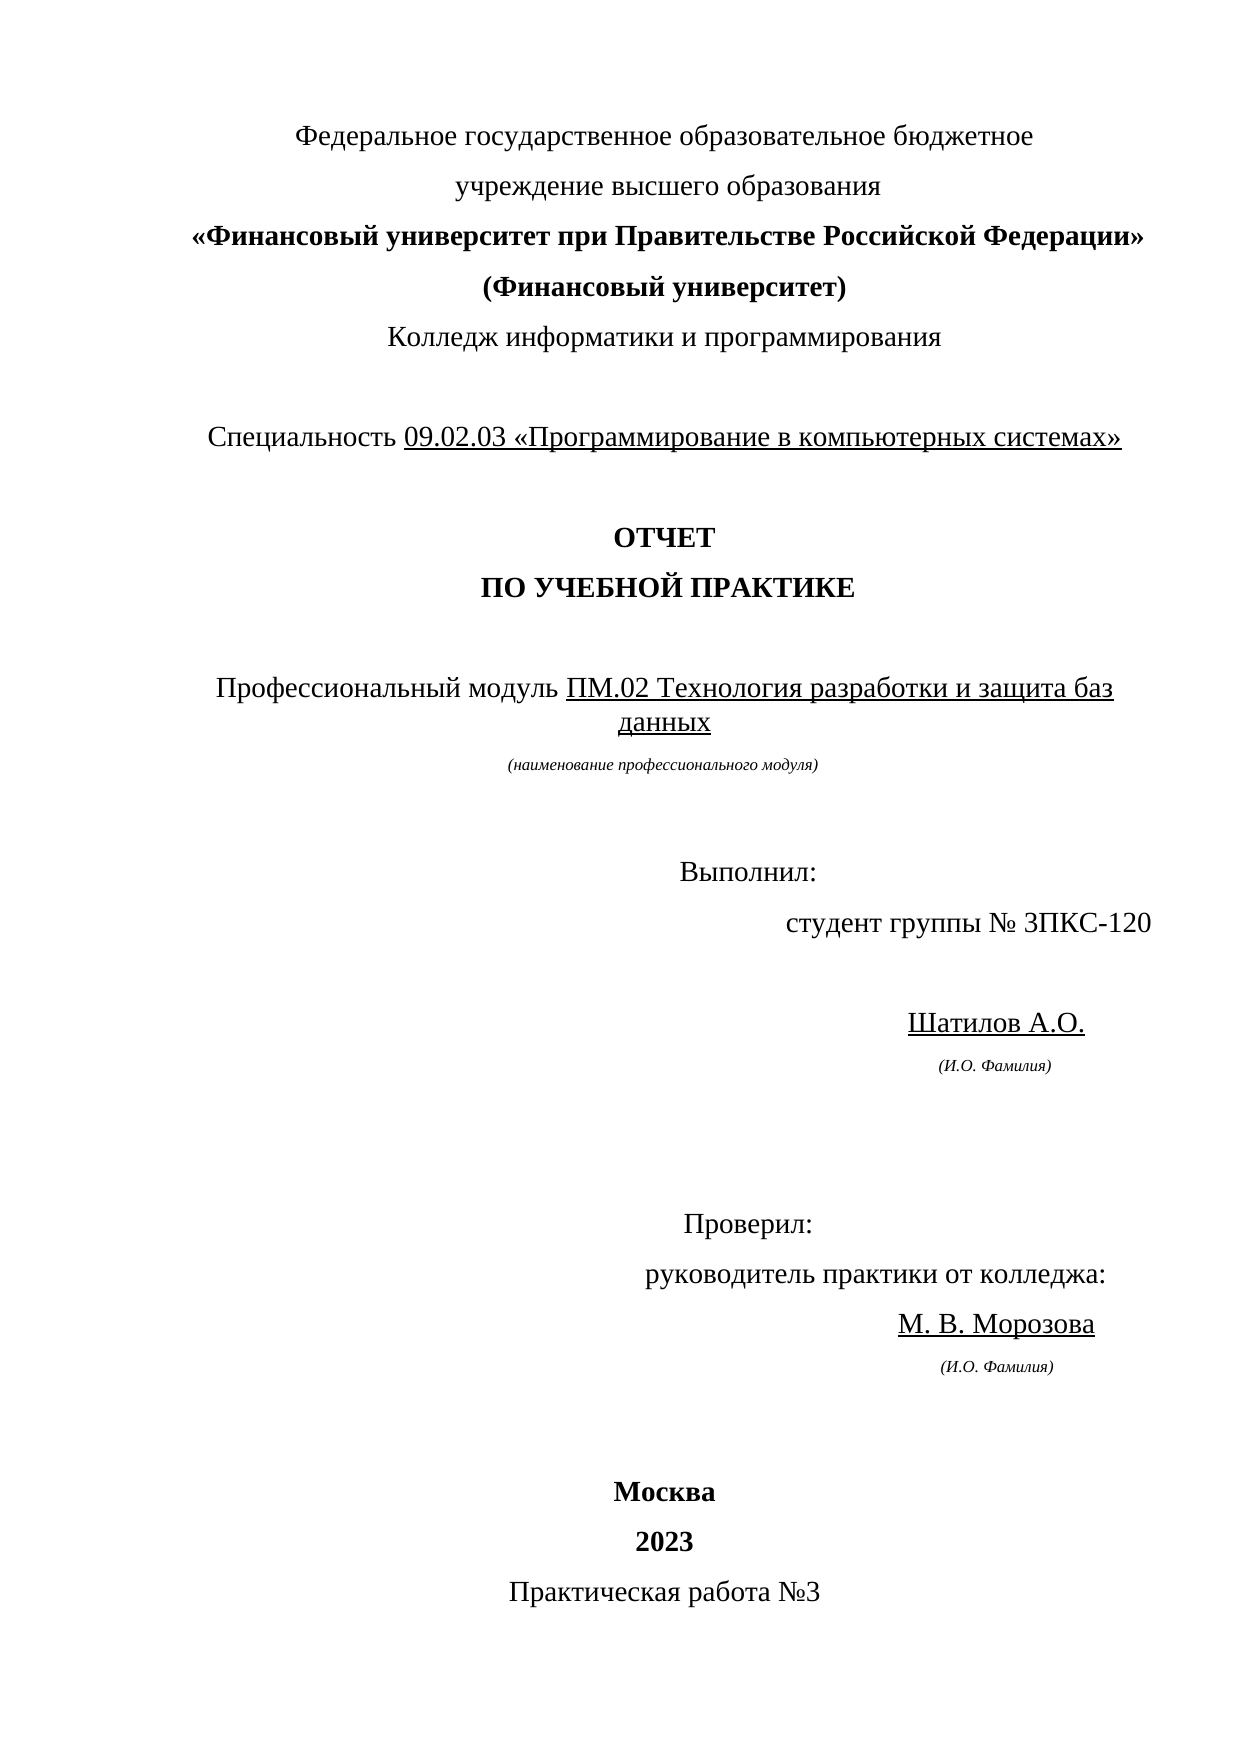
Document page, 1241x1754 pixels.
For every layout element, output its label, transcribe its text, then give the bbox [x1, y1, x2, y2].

text (Финансовый университет) [177, 269, 1152, 302]
text Специальность 09.02.03 «Программирование в компьютерных системах» [177, 419, 1152, 453]
text руководитель практики от колледжа: [177, 1256, 1152, 1290]
text Шатилов А.О. [767, 1005, 1152, 1039]
text (И.О. Фамилия) [472, 1357, 1152, 1390]
text 2023 [177, 1524, 1152, 1557]
text Москва [177, 1474, 1152, 1507]
text Выполнил: [177, 854, 1152, 888]
text (И.О. Фамилия) [841, 1055, 1152, 1089]
text учреждение высшего образования [177, 168, 1152, 202]
text студент группы № 3ПКС-120 [177, 905, 1152, 938]
text Колледж информатики и программирования [177, 319, 1152, 352]
text ПО УЧЕБНОЙ ПРАКТИКЕ [177, 570, 1152, 603]
text (наименование профессионального модуля) [177, 754, 1152, 788]
text Профессиональный модуль ПМ.02 Технология разработки и защита баз данных [177, 670, 1152, 737]
text Проверил: [177, 1206, 1152, 1239]
text ОТЧЕТ [177, 520, 1152, 553]
text М. В. Морозова [767, 1306, 1152, 1340]
text «Финансовый университет при Правительстве Российской Федерации» [177, 218, 1152, 252]
text Практическая работа №3 [177, 1574, 1152, 1608]
text Федеральное государственное образовательное бюджетное [177, 118, 1152, 152]
